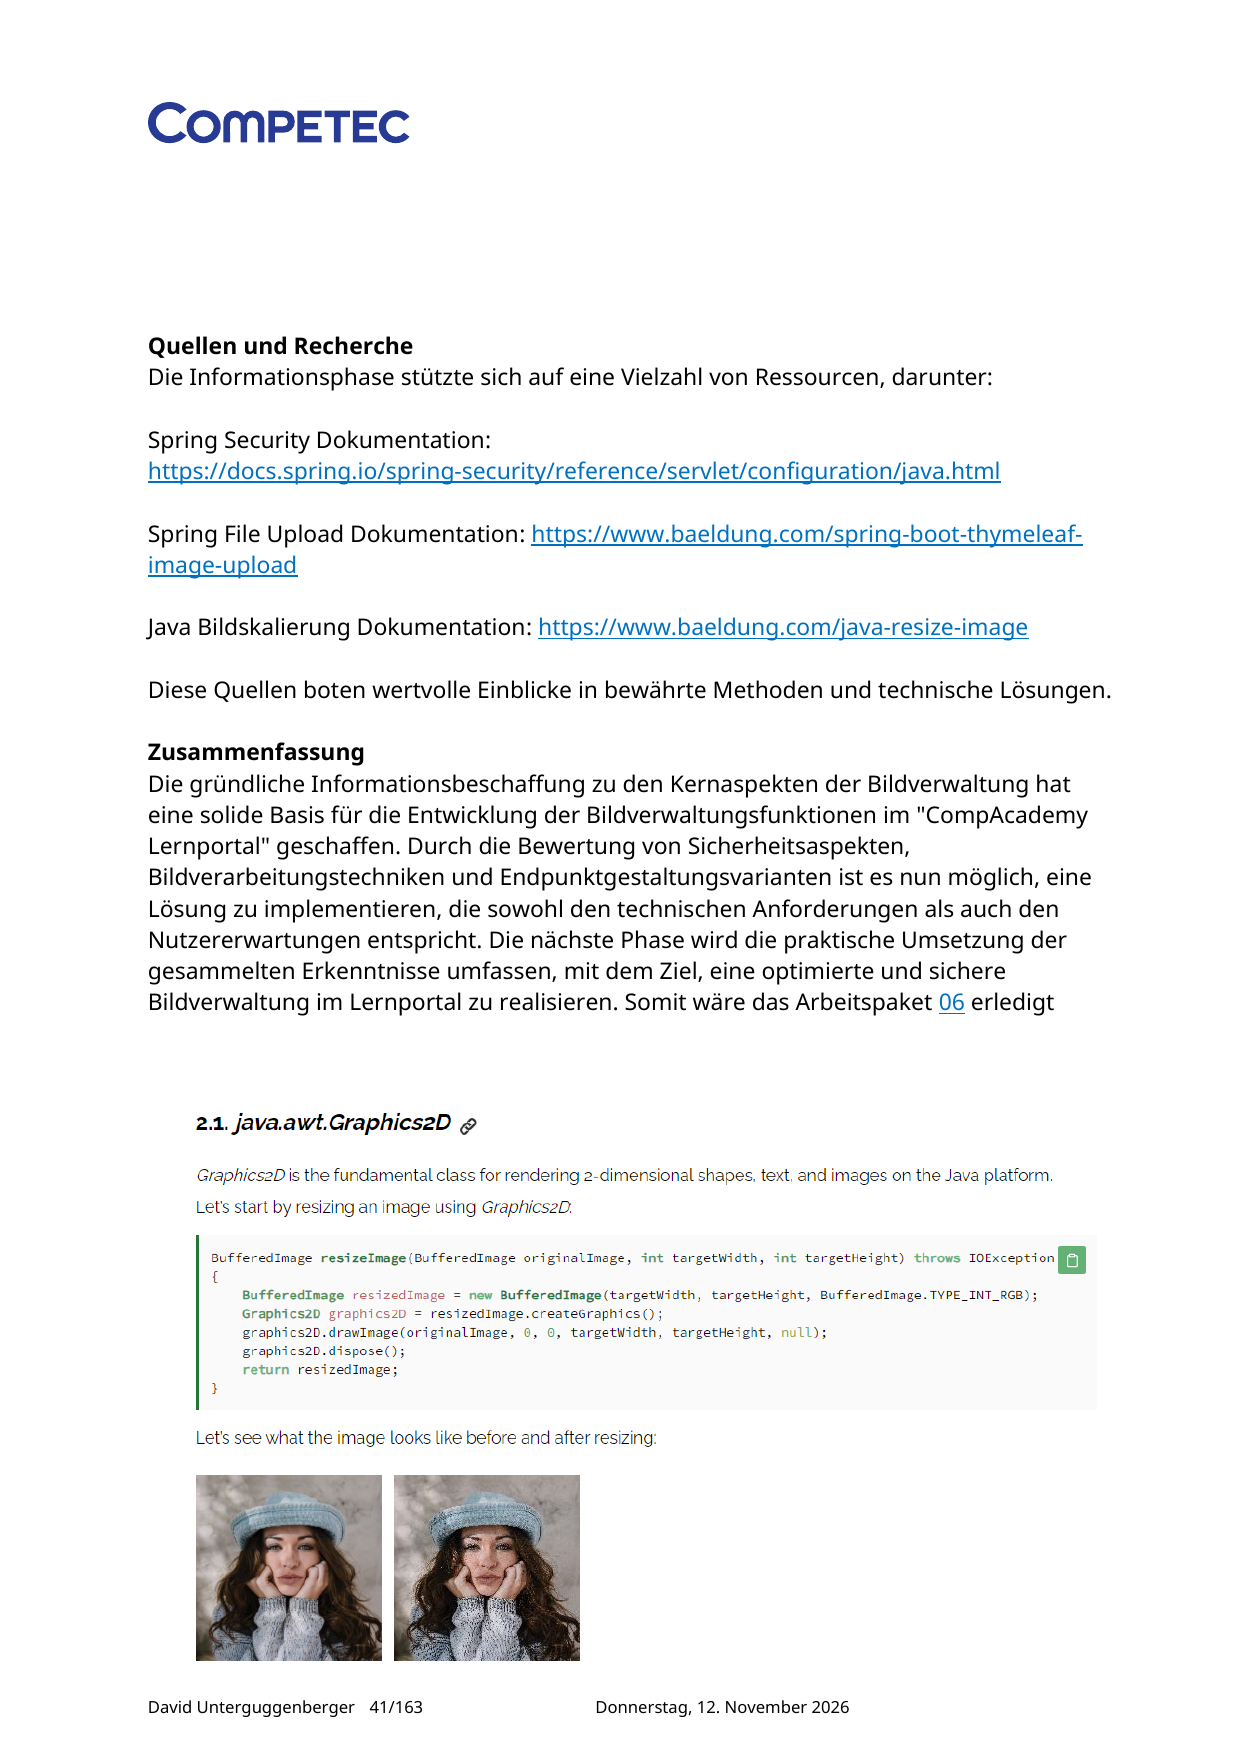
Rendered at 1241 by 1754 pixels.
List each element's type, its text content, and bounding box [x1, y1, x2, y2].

text Java Bildskalierung Dokumentation: https://www.baeldung.com/java-resize-image [148, 611, 1122, 642]
text Quellen und Recherche [148, 330, 1122, 361]
text Diese Quellen boten wertvolle Einblicke in bewährte Methoden und technische Lösungen. [148, 674, 1122, 705]
picture [147, 1097, 1121, 1671]
text Zusammenfassung [148, 736, 1122, 767]
text Die gründliche Informationsbeschaffung zu den Kernaspekten der Bildverwaltung hat eine solide Basis für die Entwicklung der Bildverwaltungsfunktionen im "CompAcademy Lernportal" geschaffen. Durch die Bewertung von Sicherheitsaspekten, Bildverarbeitungstechniken und Endpunktgestaltungsvarianten ist es nun möglich, eine Lösung zu implementieren, die sowohl den technischen Anforderungen als auch den Nutzererwartungen entspricht. Die nächste Phase wird die praktische Umsetzung der gesammelten Erkenntnisse umfassen, mit dem Ziel, eine optimierte und sichere Bildverwaltung im Lernportal zu realisieren. Somit wäre das Arbeitspaket 06 erledigt [148, 767, 1122, 1017]
text Spring File Upload Dokumentation: https://www.baeldung.com/spring-boot-thymeleaf-image-upload [148, 517, 1122, 580]
text Die Informationsphase stützte sich auf eine Vielzahl von Ressourcen, darunter: [148, 361, 1122, 392]
text Spring Security Dokumentation: https://docs.spring.io/spring-security/reference/servlet/configuration/java.html [148, 424, 1122, 486]
